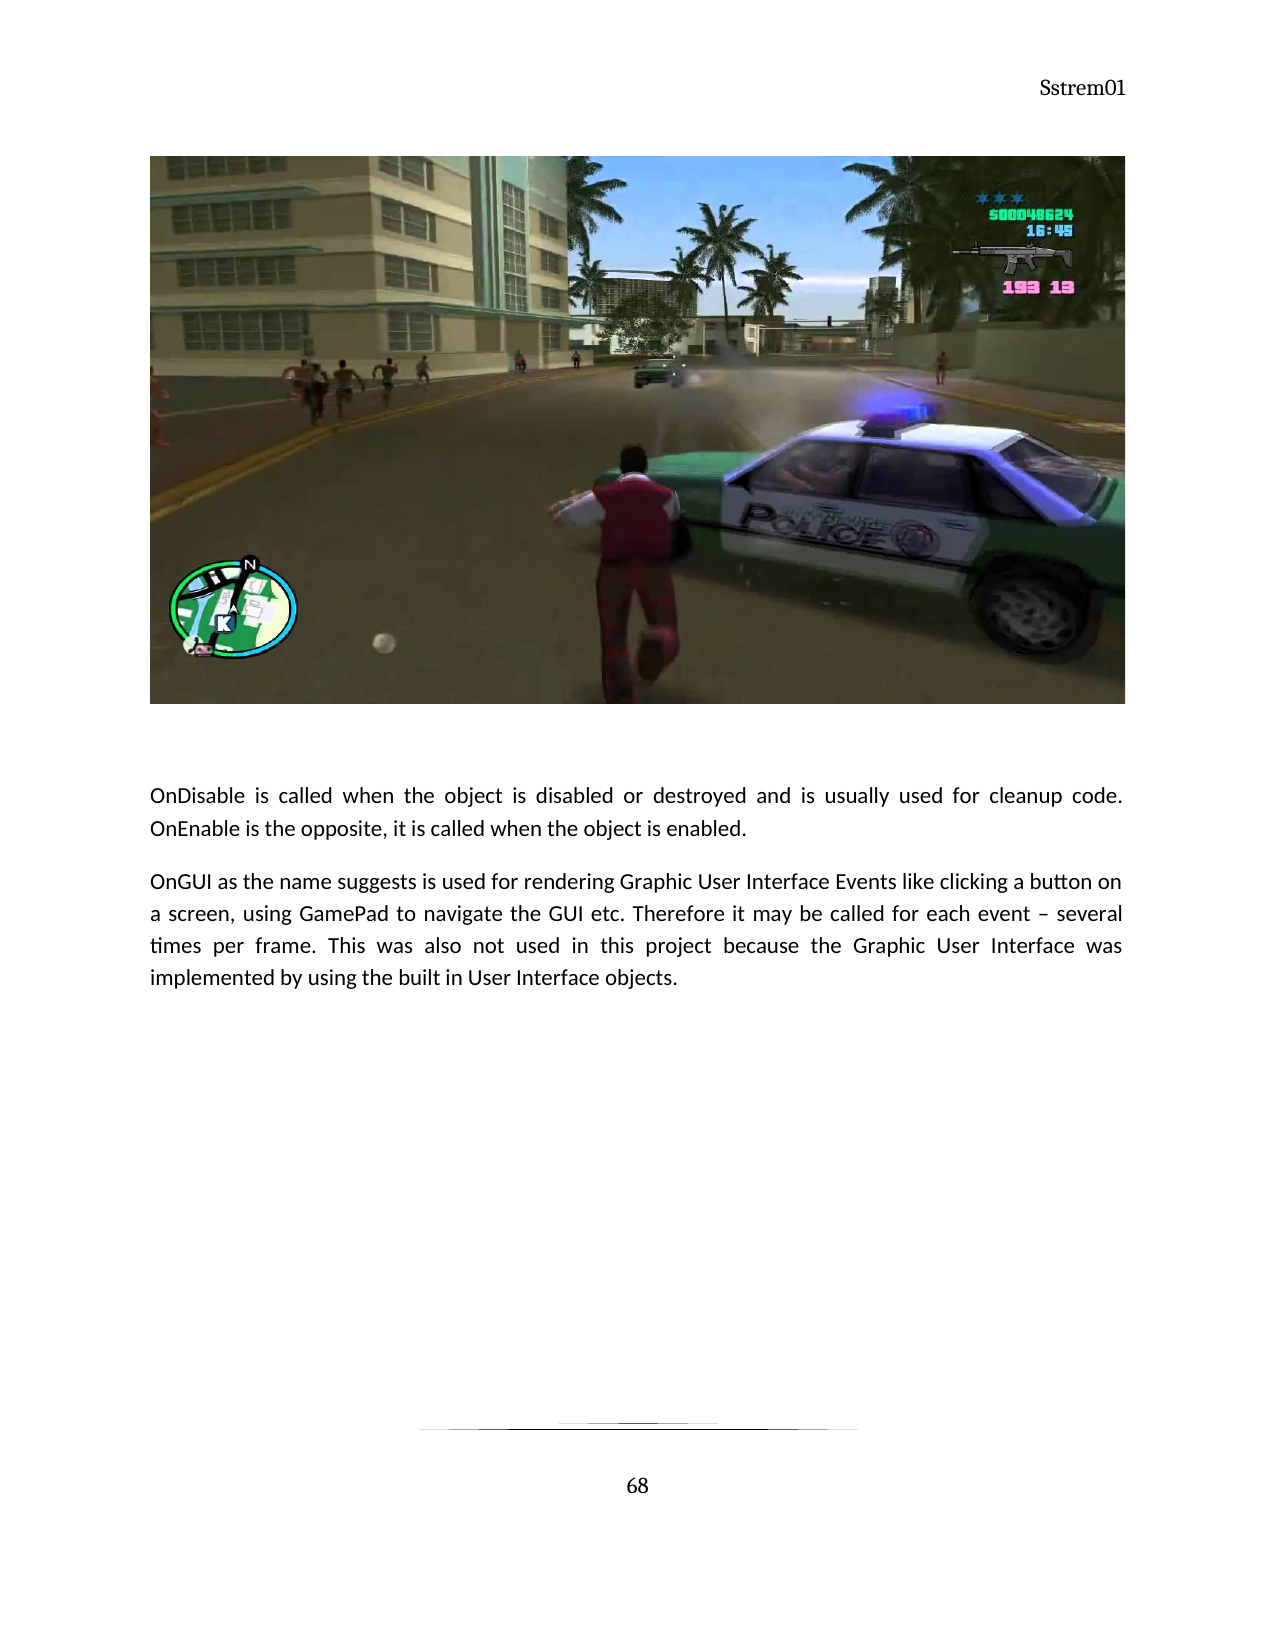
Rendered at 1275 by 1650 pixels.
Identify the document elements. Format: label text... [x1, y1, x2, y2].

text OnGUI as the name suggests is used for rendering Graphic User Interface Events like clicking a button on a screen, using GamePad to navigate the GUI etc. Therefore it may be called for each event – several times per frame. This was also not used in this project because the Graphic User Interface was implemented by using the built in User Interface objects. [150, 867, 1125, 991]
text OnDisable is called when the object is disabled or destroyed and is usually used for cleanup code. OnEnable is the opposite, it is called when the object is enabled. [150, 782, 1125, 842]
picture [150, 156, 1125, 704]
